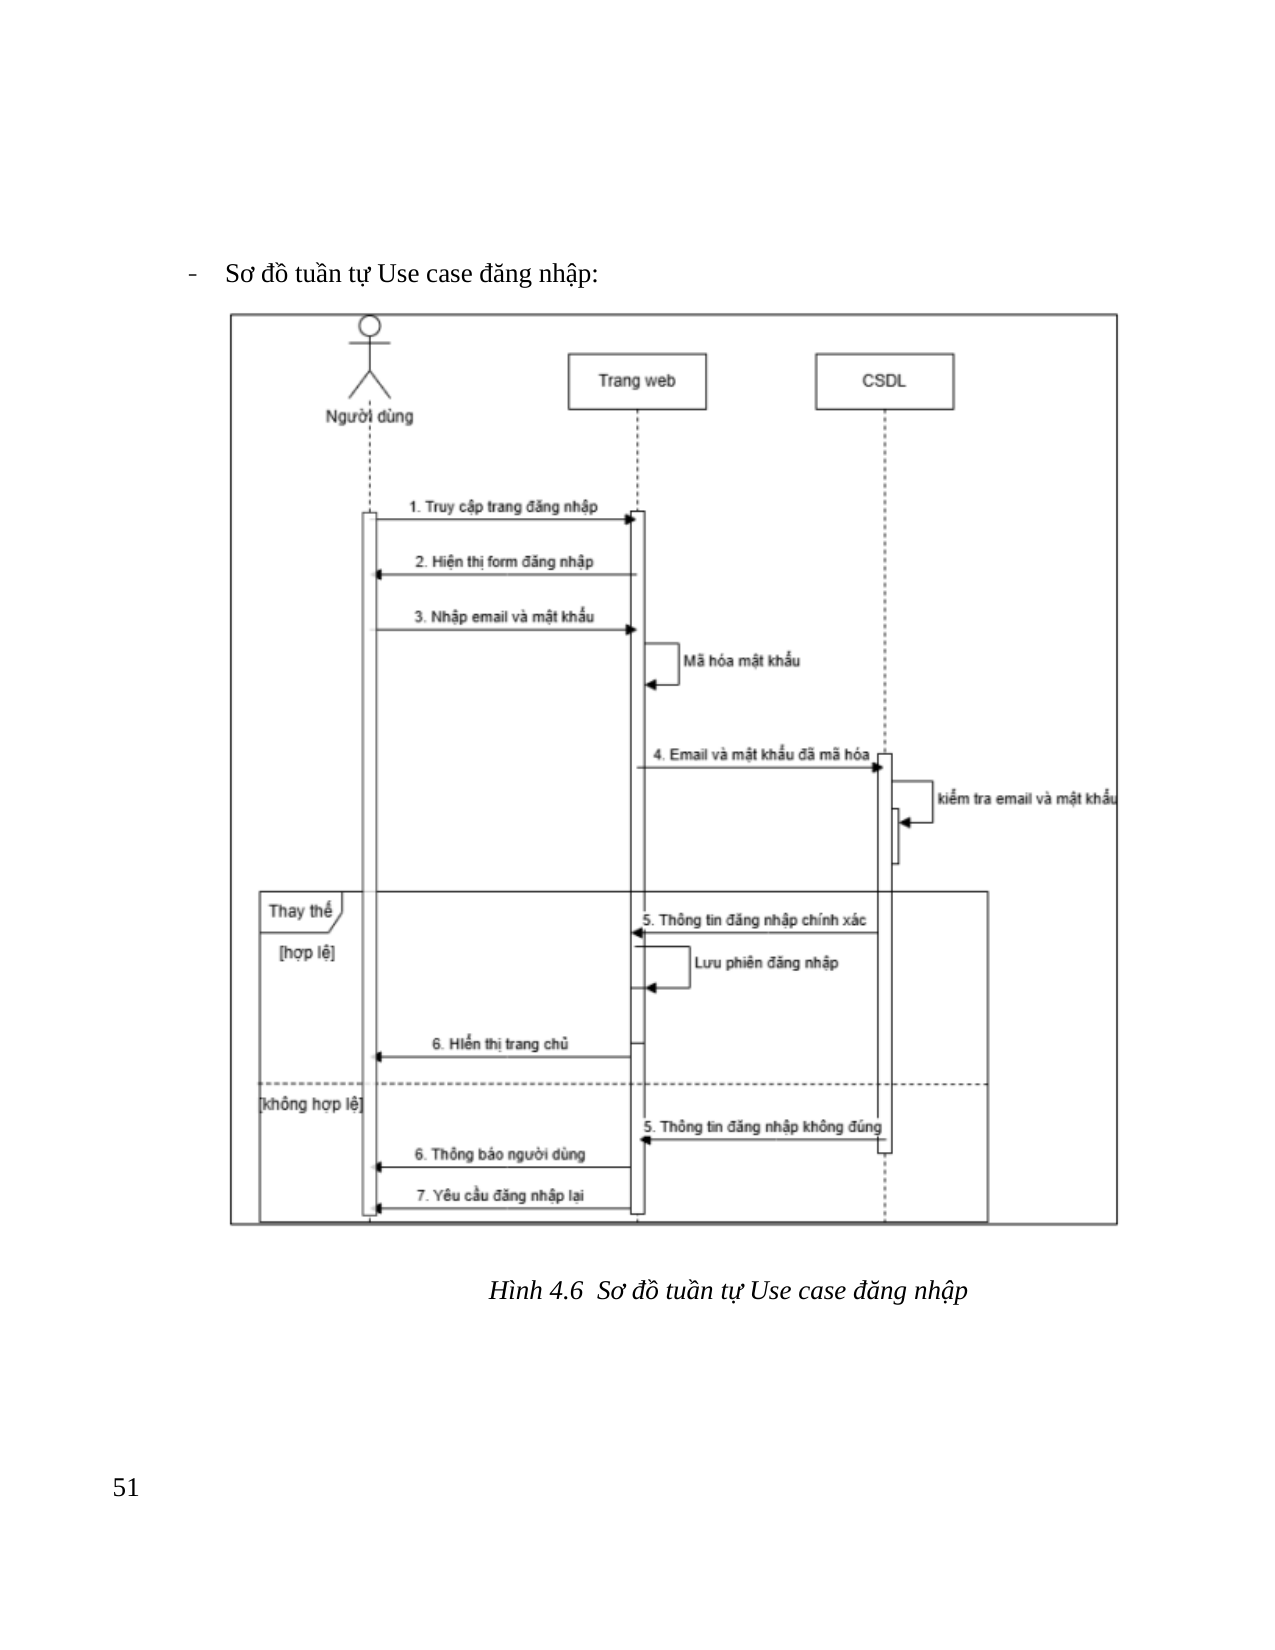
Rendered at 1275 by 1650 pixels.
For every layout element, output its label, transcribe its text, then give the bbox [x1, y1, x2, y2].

list Sơ đồ tuần tự Use case đăng nhập: [187, 254, 1162, 289]
picture [221, 302, 1129, 1234]
text Hình 4.6 Sơ đồ tuần tự Use case đăng nhập [300, 1274, 1157, 1305]
